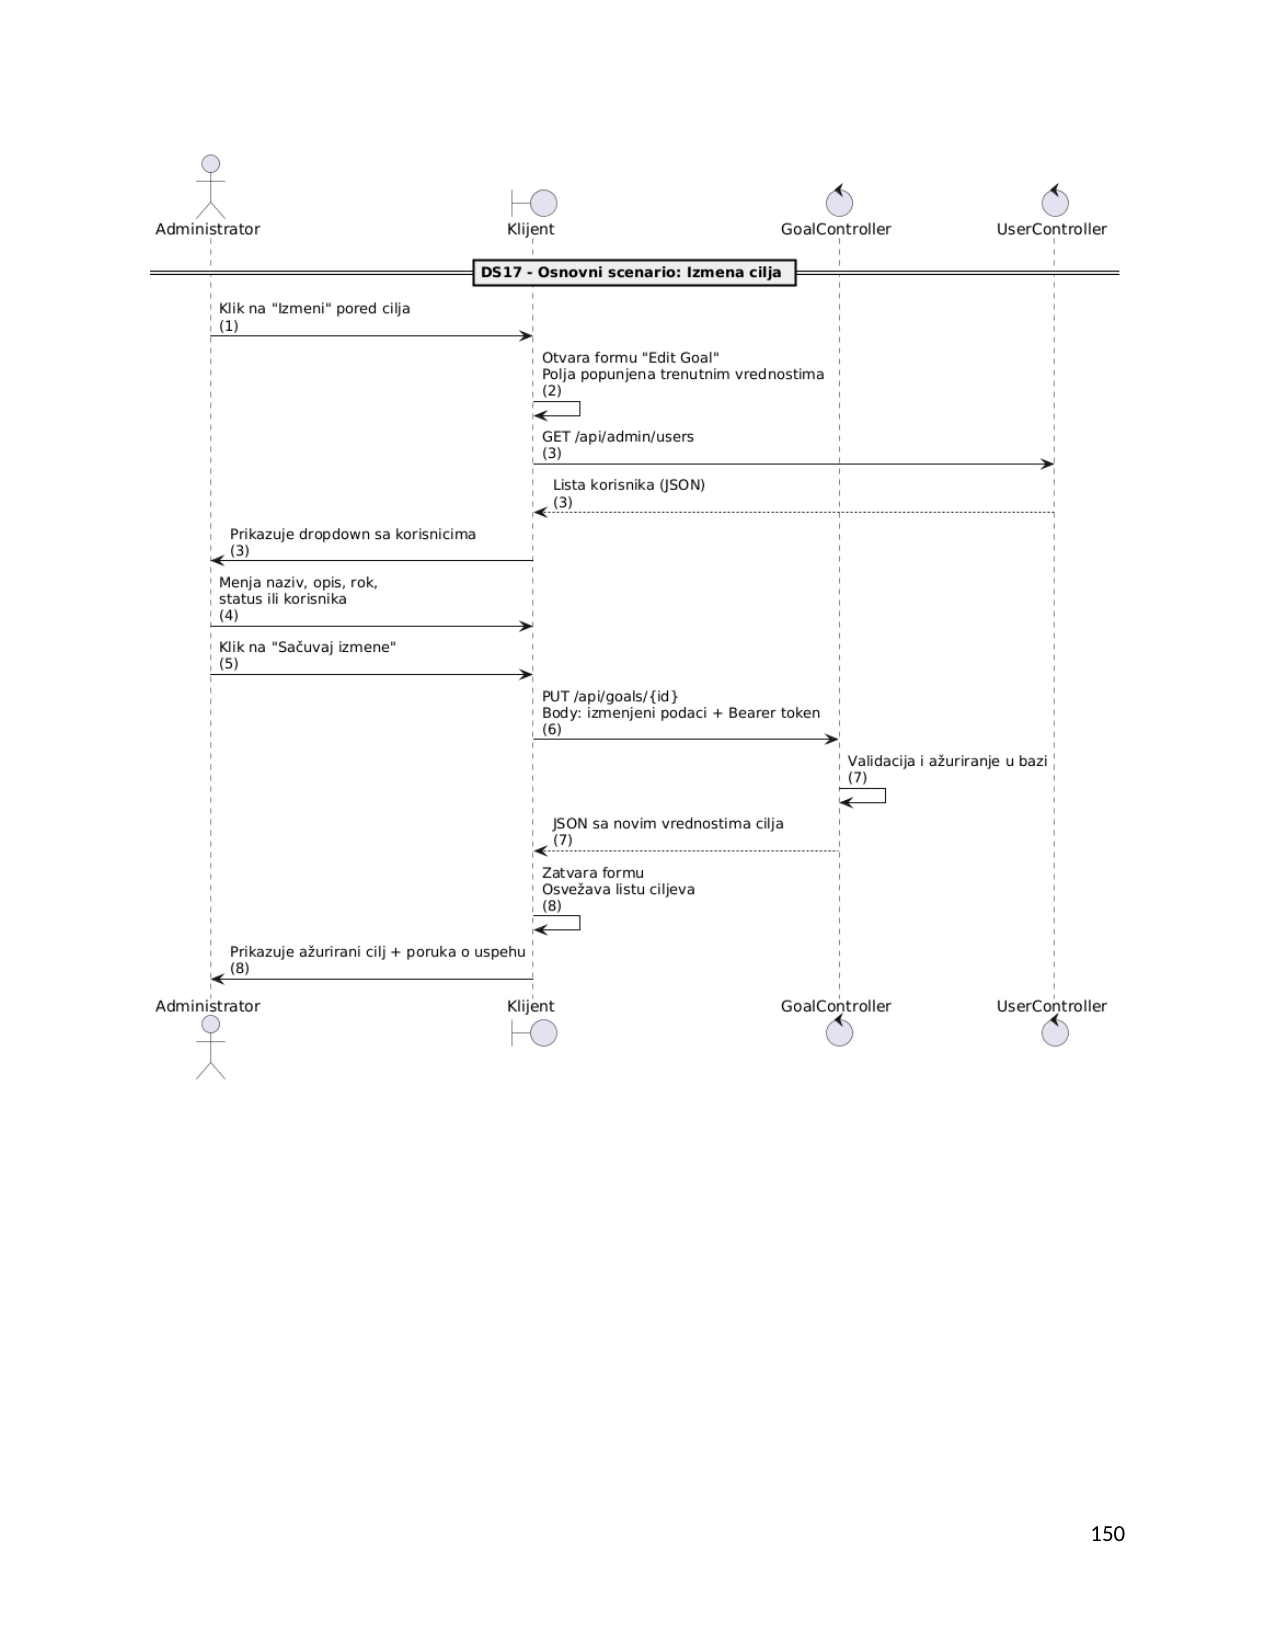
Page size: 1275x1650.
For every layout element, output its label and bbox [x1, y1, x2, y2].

picture [150, 150, 1125, 1085]
